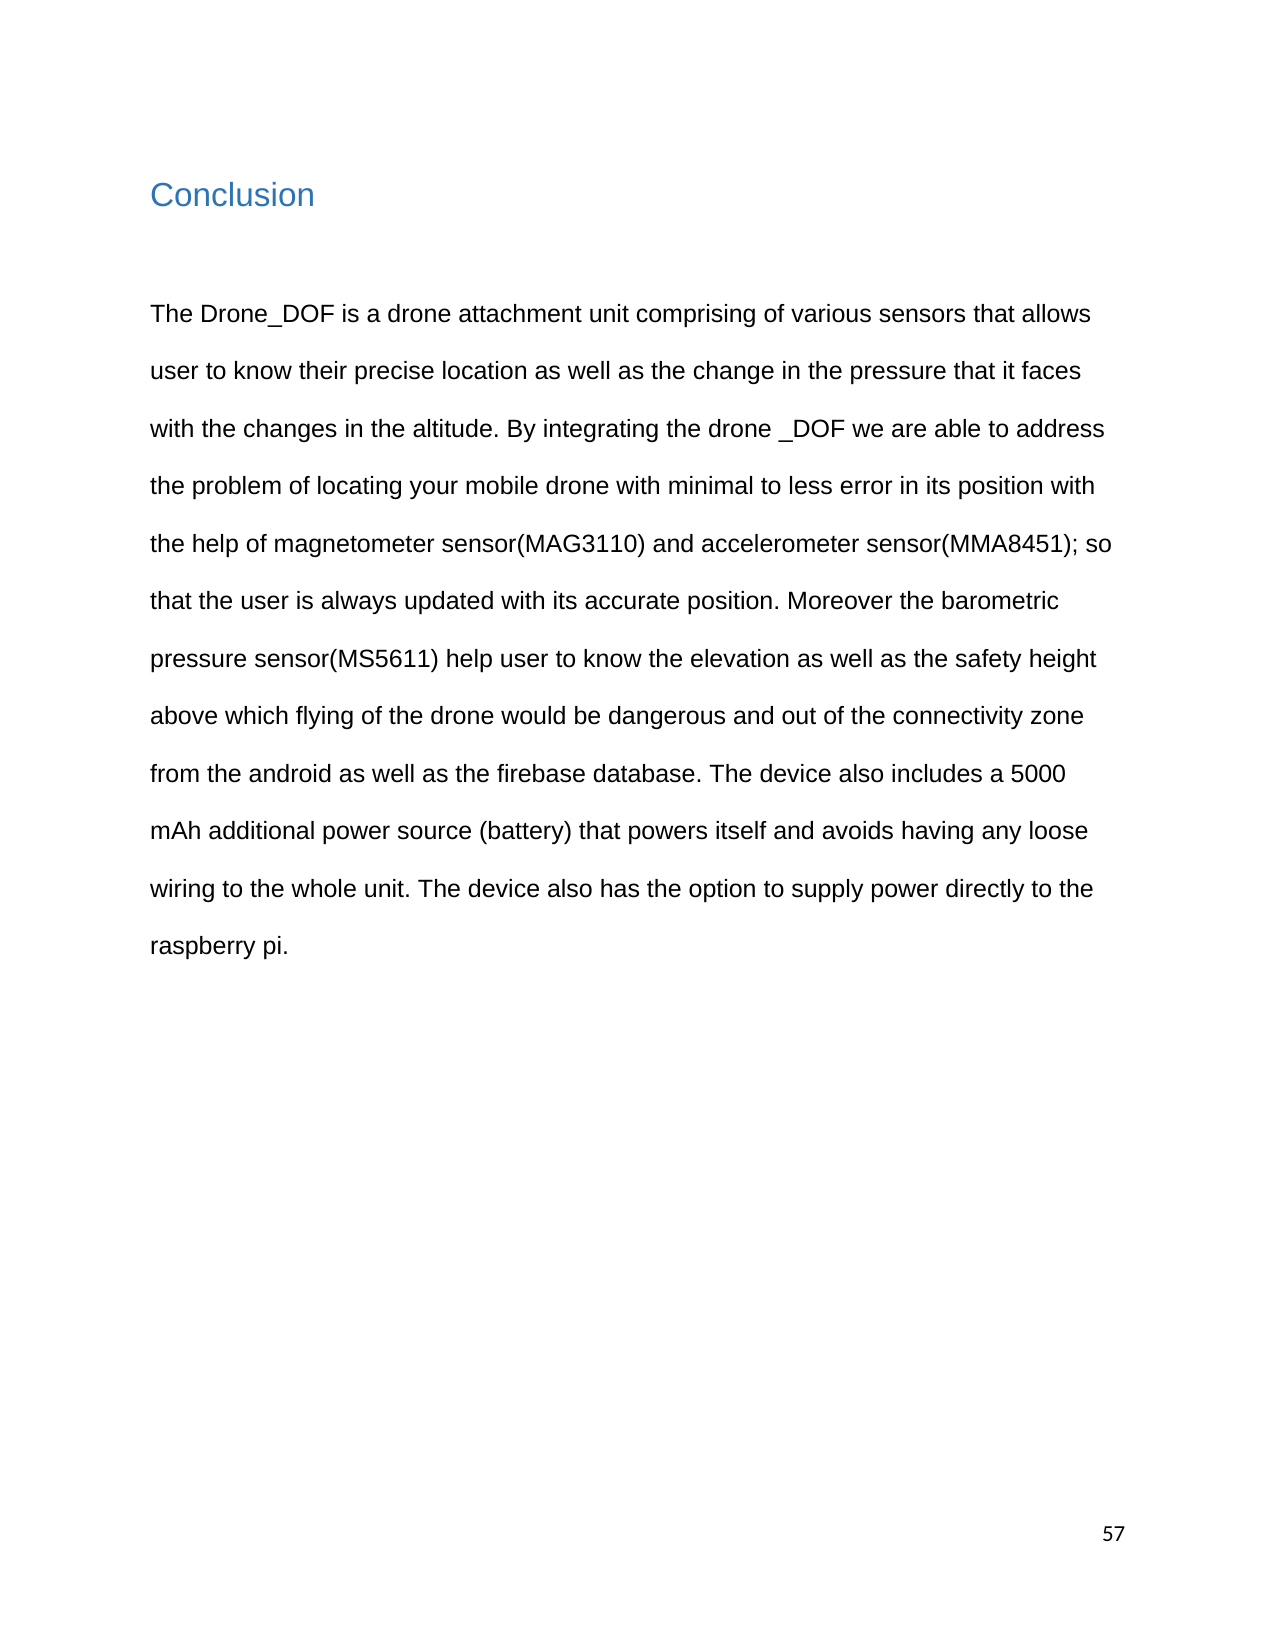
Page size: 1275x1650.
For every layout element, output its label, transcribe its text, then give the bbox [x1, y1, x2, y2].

text The Drone_DOF is a drone attachment unit comprising of various sensors that allows user to know their precise location as well as the change in the pressure that it faces with the changes in the altitude. By integrating the drone _DOF we are able to address the problem of locating your mobile drone with minimal to less error in its position with the help of magnetometer sensor(MAG3110) and accelerometer sensor(MMA8451); so that the user is always updated with its accurate position. Moreover the barometric pressure sensor(MS5611) help user to know the elevation as well as the safety height above which flying of the drone would be dangerous and out of the connectivity zone from the android as well as the firebase database. The device also includes a 5000 mAh additional power source (battery) that powers itself and avoids having any loose wiring to the whole unit. The device also has the option to supply power directly to the raspberry pi. [150, 299, 1125, 960]
subtitle Conclusion [150, 175, 1125, 213]
